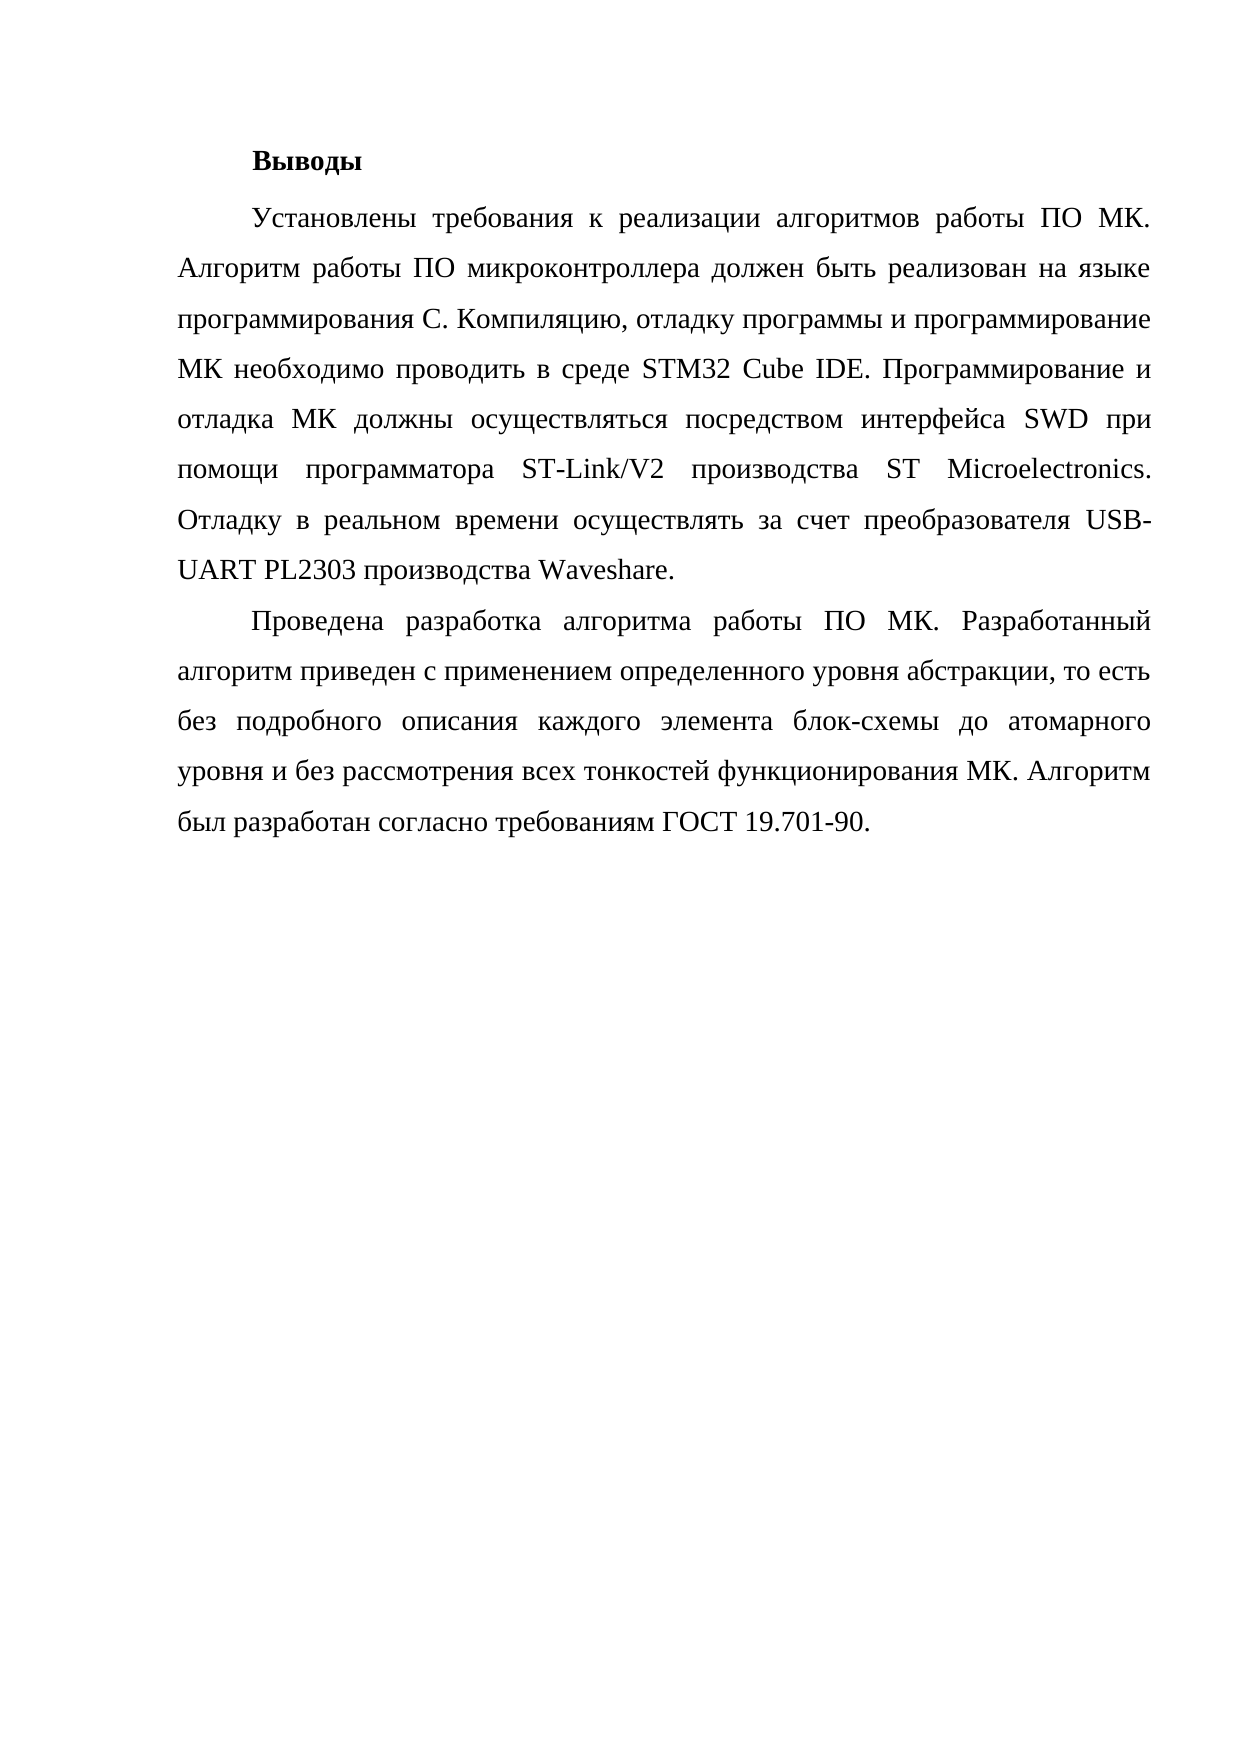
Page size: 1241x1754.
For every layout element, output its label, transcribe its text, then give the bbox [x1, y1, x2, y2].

subtitle Выводы [177, 143, 1152, 177]
text Установлены требования к реализации алгоритмов работы ПО МК. Алгоритм работы ПО микроконтроллера должен быть реализован на языке программирования С. Компиляцию, отладку программы и программирование МК необходимо проводить в среде STM32 Cube IDE. Программирование и отладка МК должны осуществляться посредством интерфейса SWD при помощи программатора ST-Link/V2 производства ST Microelectronics. Отладку в реальном времени осуществлять за счет преобразователя USB-UART PL2303 производства Waveshare. [177, 200, 1152, 586]
text Проведена разработка алгоритма работы ПО МК. Разработанный алгоритм приведен с применением определенного уровня абстракции, то есть без подробного описания каждого элемента блок-схемы до атомарного уровня и без рассмотрения всех тонкостей функционирования МК. Алгоритм был разработан согласно требованиям ГОСТ 19.701-90. [177, 603, 1152, 837]
